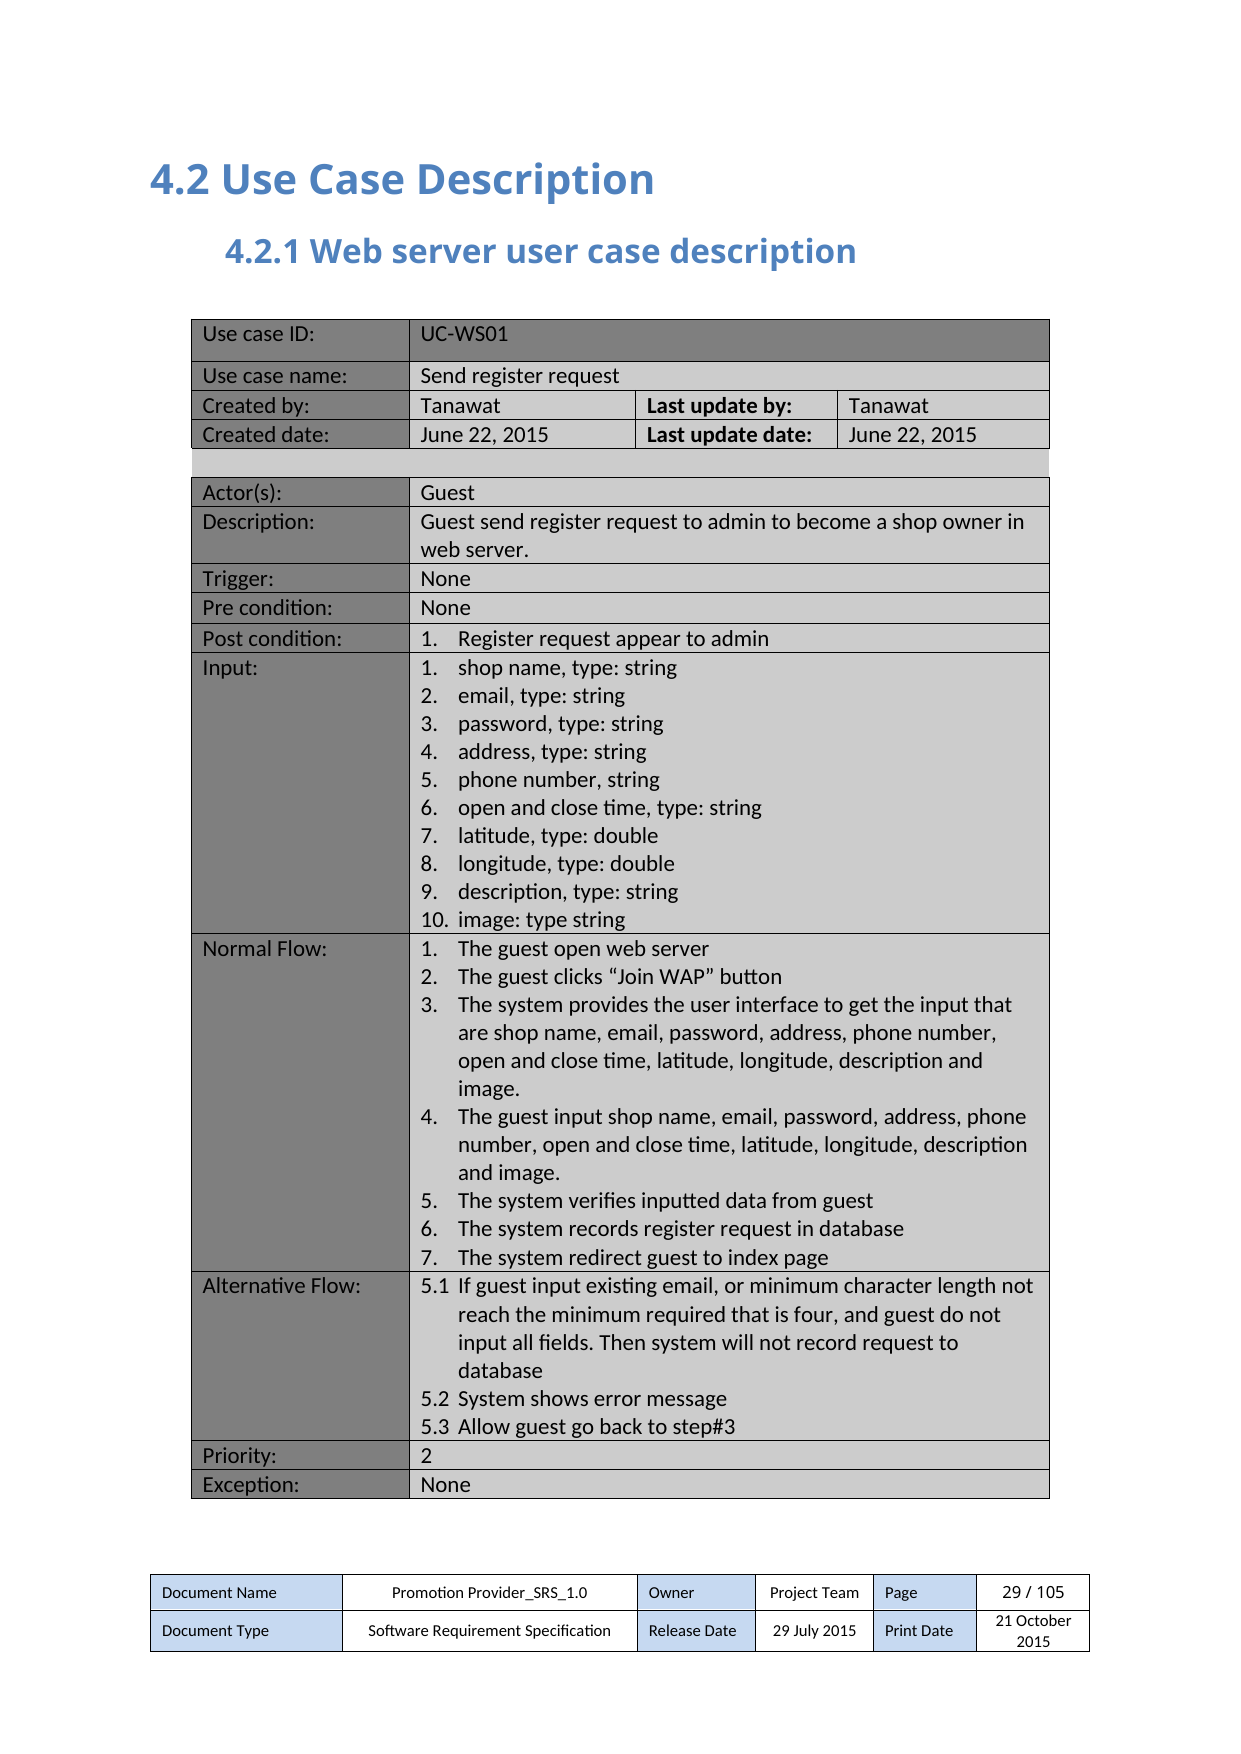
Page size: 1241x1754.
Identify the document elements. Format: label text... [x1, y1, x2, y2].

table_cell None [410, 593, 1049, 623]
table_cell Normal Flow: [192, 934, 409, 1271]
table_cell Guest send register request to admin to become a shop owner in web server. [410, 507, 1049, 563]
table_cell Alternative Flow: [192, 1272, 409, 1440]
table_cell Actor(s): [192, 478, 409, 506]
table_cell Pre condition: [192, 593, 409, 623]
table_cell Trigger: [192, 564, 409, 592]
table_cell None [410, 1470, 1049, 1498]
table_cell The guest open web server The guest clicks “Join WAP” button The system provides the user interface to get the input that are shop name, email, password, address, phone number, open and close time, latitude, longitude, description and image. The guest input shop name, email, password, address, phone number, open and close time, latitude, longitude, description and image. The system verifies inputted data from guest The system records register request in database The system redirect guest to index page [410, 934, 1049, 1271]
table_cell Created by: [192, 391, 409, 419]
table_cell Last update date: [636, 420, 837, 448]
table_header UC-WS01 [410, 320, 1049, 361]
table_cell Created date: [192, 420, 409, 448]
table_cell Input: [192, 653, 409, 933]
table_cell Send register request [410, 362, 1049, 390]
table_cell June 22, 2015 [410, 420, 635, 448]
table_cell Last update by: [636, 391, 837, 419]
table_cell June 22, 2015 [838, 420, 1049, 448]
table_cell 2 [410, 1441, 1049, 1469]
table_cell If guest input existing email, or minimum character length not reach the minimum required that is four, and guest do not input all fields. Then system will not record request to database System shows error message Allow guest go back to step#3 [410, 1272, 1049, 1440]
table_cell Exception: [192, 1470, 409, 1498]
table_cell shop name, type: string email, type: string password, type: string address, type: string phone number, string open and close time, type: string latitude, type: double longitude, type: double description, type: string image: type string [410, 653, 1049, 933]
table_cell Guest [410, 478, 1049, 506]
subtitle 4.2 Use Case Description [150, 150, 1090, 207]
table_cell Priority: [192, 1441, 409, 1469]
table_cell Post condition: [192, 624, 409, 652]
table_header Use case ID: [192, 320, 409, 361]
table_cell [192, 449, 409, 477]
table_cell Tanawat [410, 391, 635, 419]
table_cell Use case name: [192, 362, 409, 390]
table_cell None [410, 564, 1049, 592]
table_cell Tanawat [838, 391, 1049, 419]
table_cell [409, 449, 1049, 477]
subtitle 4.2.1 Web server user case description [225, 228, 1090, 273]
table_cell Description: [192, 507, 409, 563]
table_cell Register request appear to admin [410, 624, 1049, 652]
